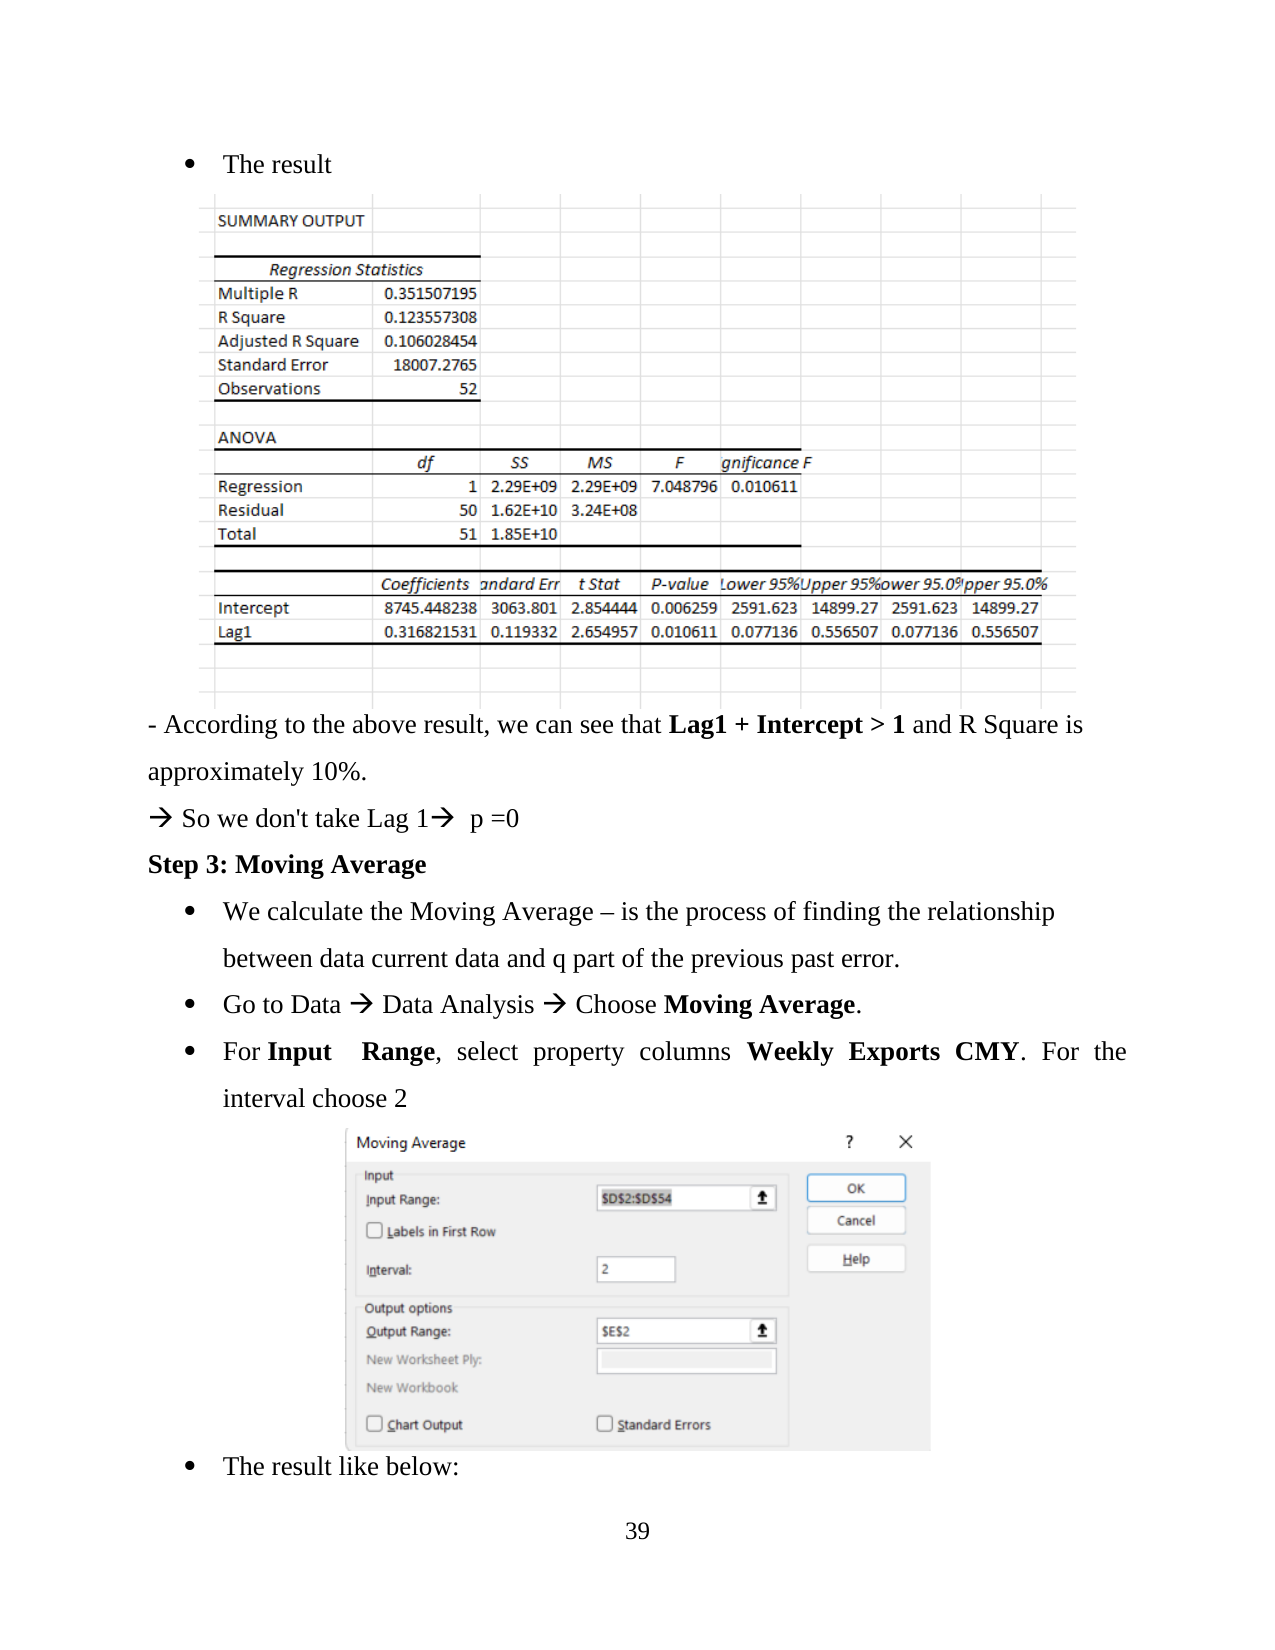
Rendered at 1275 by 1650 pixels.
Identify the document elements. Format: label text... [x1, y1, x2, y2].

list We calculate the Moving Average – is the process of finding the relationship between data current data and q part of the previous past error. [185, 895, 1127, 973]
list The result like below: [185, 1450, 1127, 1481]
picture [344, 1128, 931, 1451]
text Step 3: Moving Average [148, 848, 1127, 880]
list For Input Range, select property columns Weekly Exports CMY. For the interval choose 2 [185, 1036, 1127, 1113]
list The result [185, 148, 1127, 179]
text - According to the above result, we can see that Lag1 + Intercept > 1 and R Square is approximately 10%. [148, 708, 1127, 786]
text So we don't take Lag 1 p =0 [148, 802, 1127, 833]
list Go to Data Data Analysis Choose Moving Average. [185, 989, 1127, 1020]
picture [198, 194, 1077, 709]
